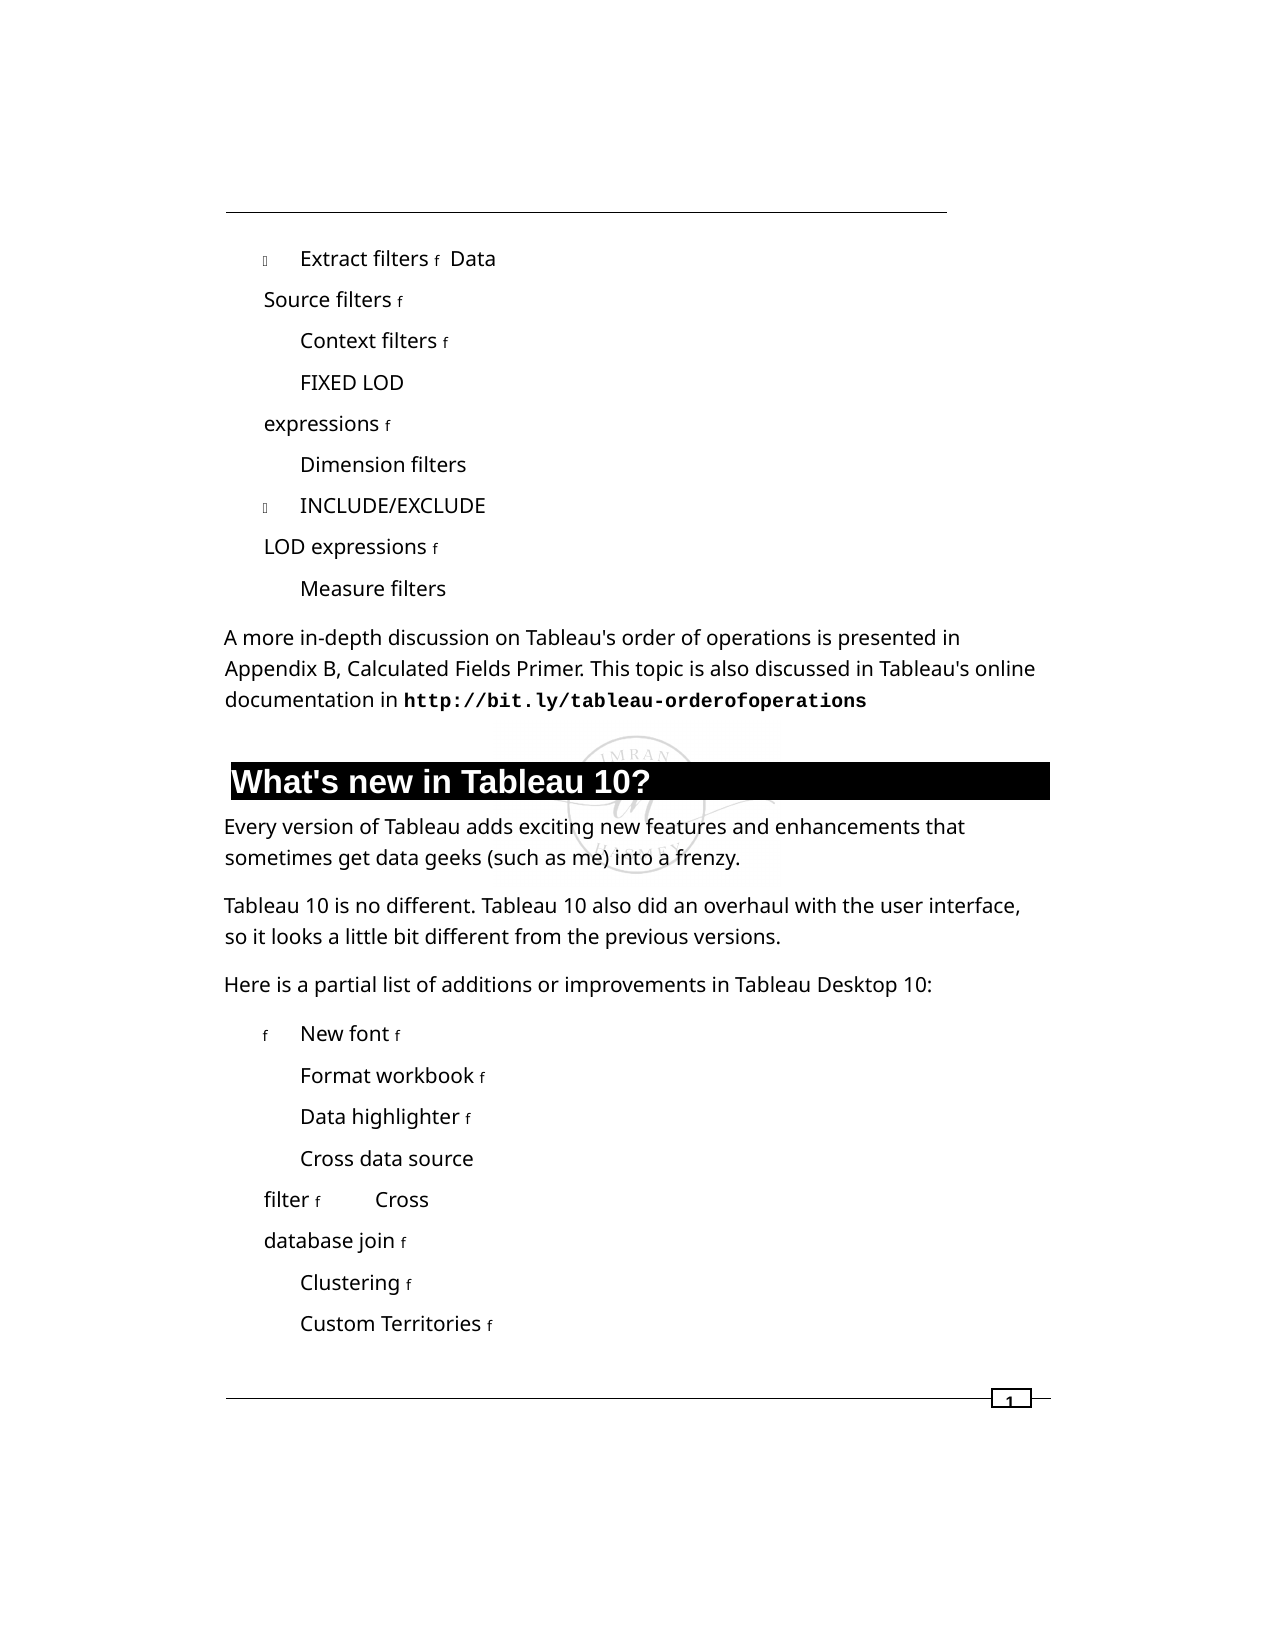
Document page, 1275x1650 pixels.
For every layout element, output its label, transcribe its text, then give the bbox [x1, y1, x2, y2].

list INCLUDE/EXCLUDE LOD expressions f Measure filters [262, 491, 511, 602]
text Tableau 10 is no different. Tableau 10 also did an overhaul with the user interface, so it looks a little bit different from the previous versions. [223, 891, 1049, 951]
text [262, 1019, 502, 1338]
text Every version of Tableau adds exciting new features and enhancements that sometimes get data geeks (such as me) into a frenzy. [223, 812, 1049, 872]
text What's new in Tableau 10? [231, 762, 1050, 800]
list Extract filters f Data Source filters f Context filters f FIXED LOD expressions f Dimension filters [262, 244, 511, 478]
text A more in-depth discussion on Tableau's order of operations is presented in Appendix B, Calculated Fields Primer. This topic is also discussed in Tableau's online documentation in http://bit.ly/tableau-orderofoperations [223, 623, 1049, 714]
text Here is a partial list of additions or improvements in Tableau Desktop 10: [223, 971, 1049, 999]
